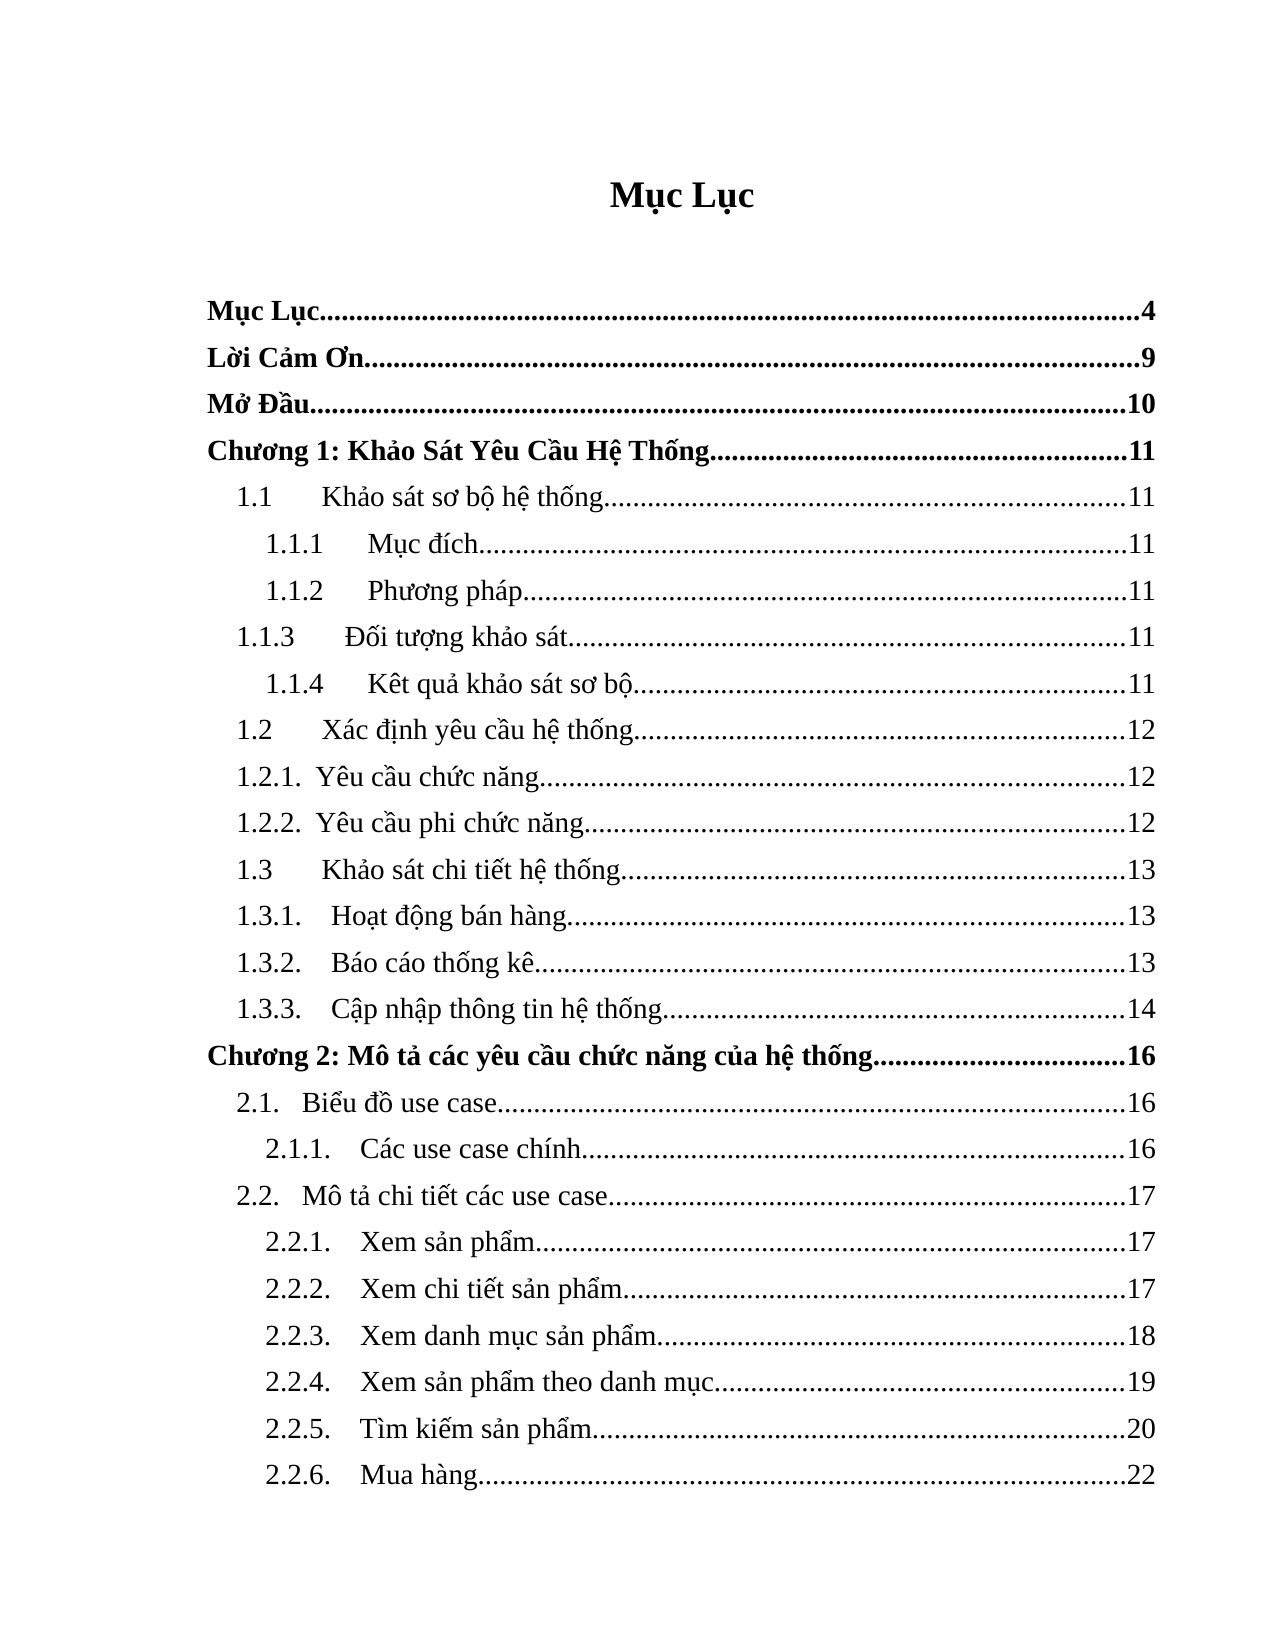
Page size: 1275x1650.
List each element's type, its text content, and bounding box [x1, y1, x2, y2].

subtitle Mục Lục [207, 173, 1157, 216]
